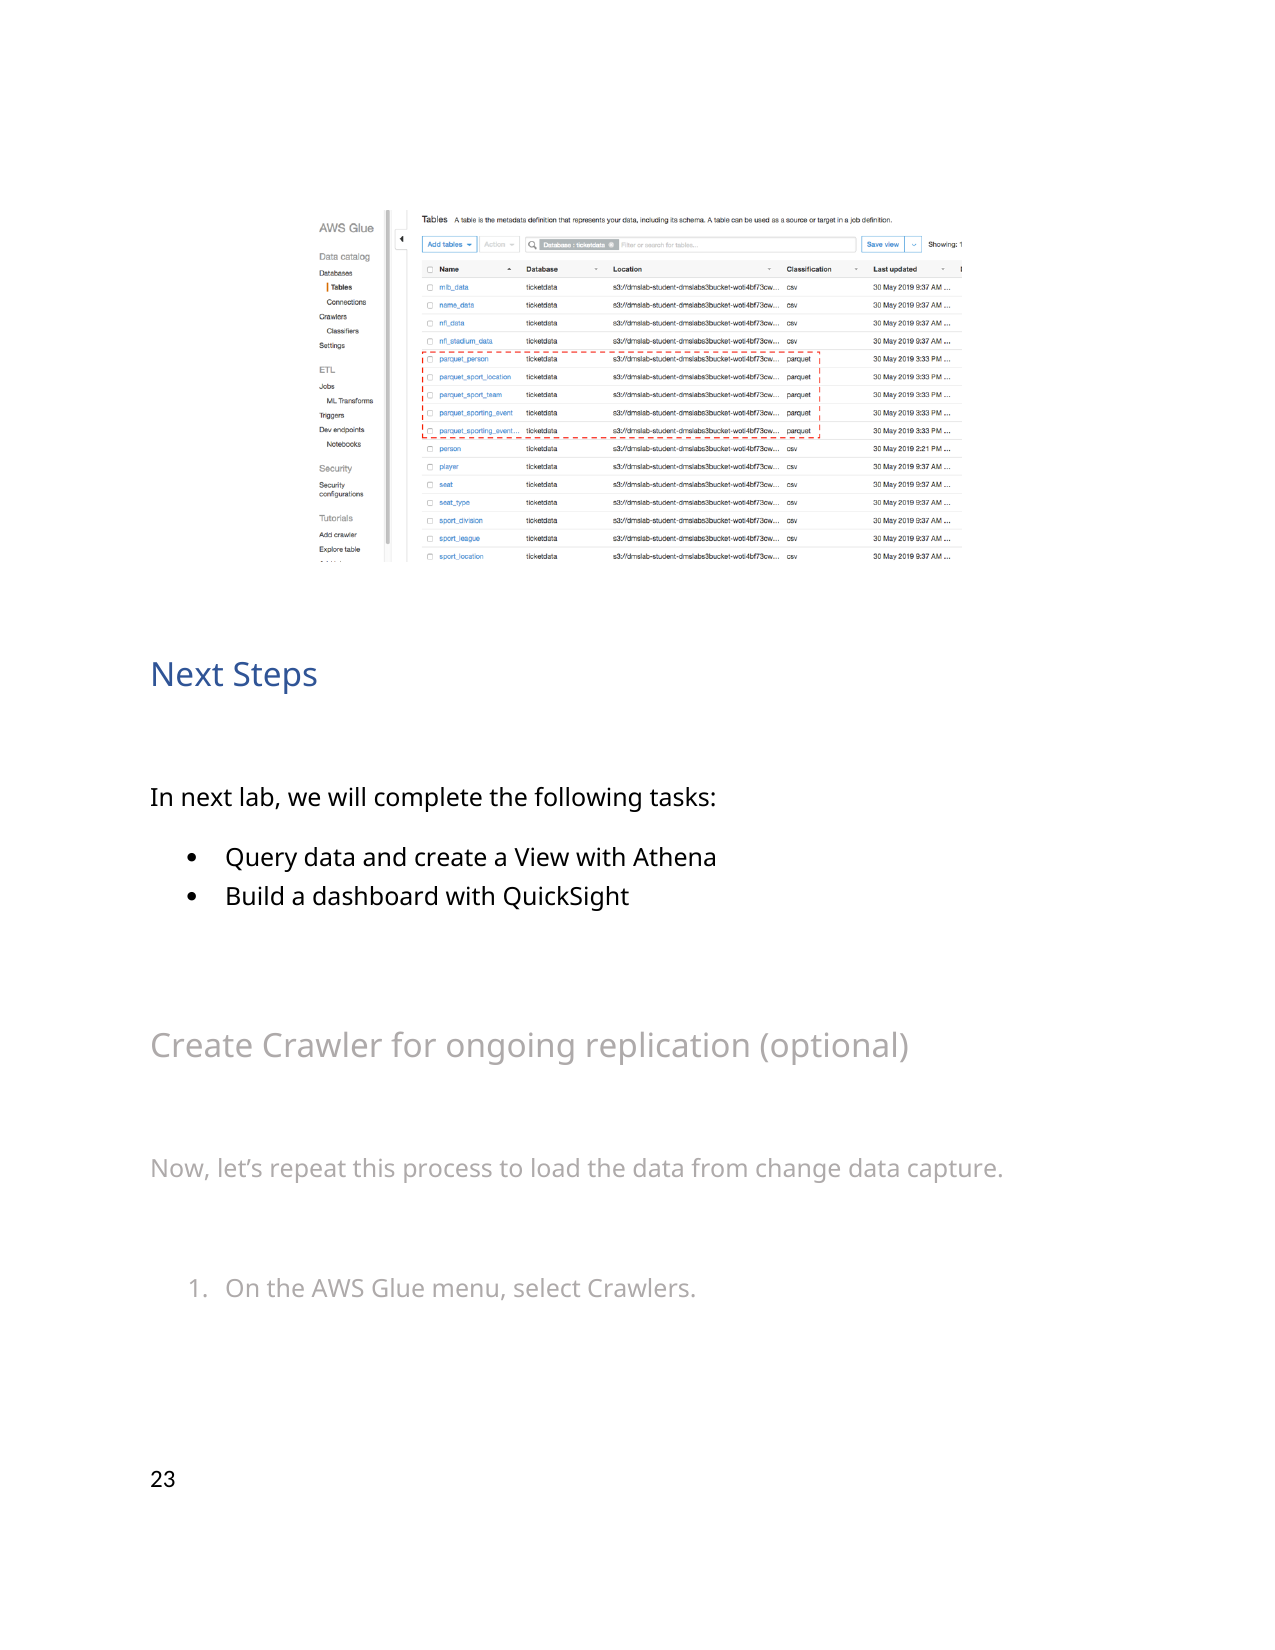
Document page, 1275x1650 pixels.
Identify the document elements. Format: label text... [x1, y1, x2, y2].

list Build a dashboard with QuickSight [187, 879, 1125, 913]
picture [313, 210, 962, 562]
list Query data and create a View with Athena [187, 840, 1125, 874]
list On the AWS Glue menu, select Crawlers. [187, 1270, 1125, 1304]
subtitle Create Crawler for ongoing replication (optional) [150, 1021, 1125, 1067]
text Now, let’s repeat this process to load the data from change data capture. [150, 1150, 1125, 1184]
subtitle Next Steps [150, 651, 1125, 696]
text In next lab, we will complete the following tasks: [150, 780, 1125, 814]
